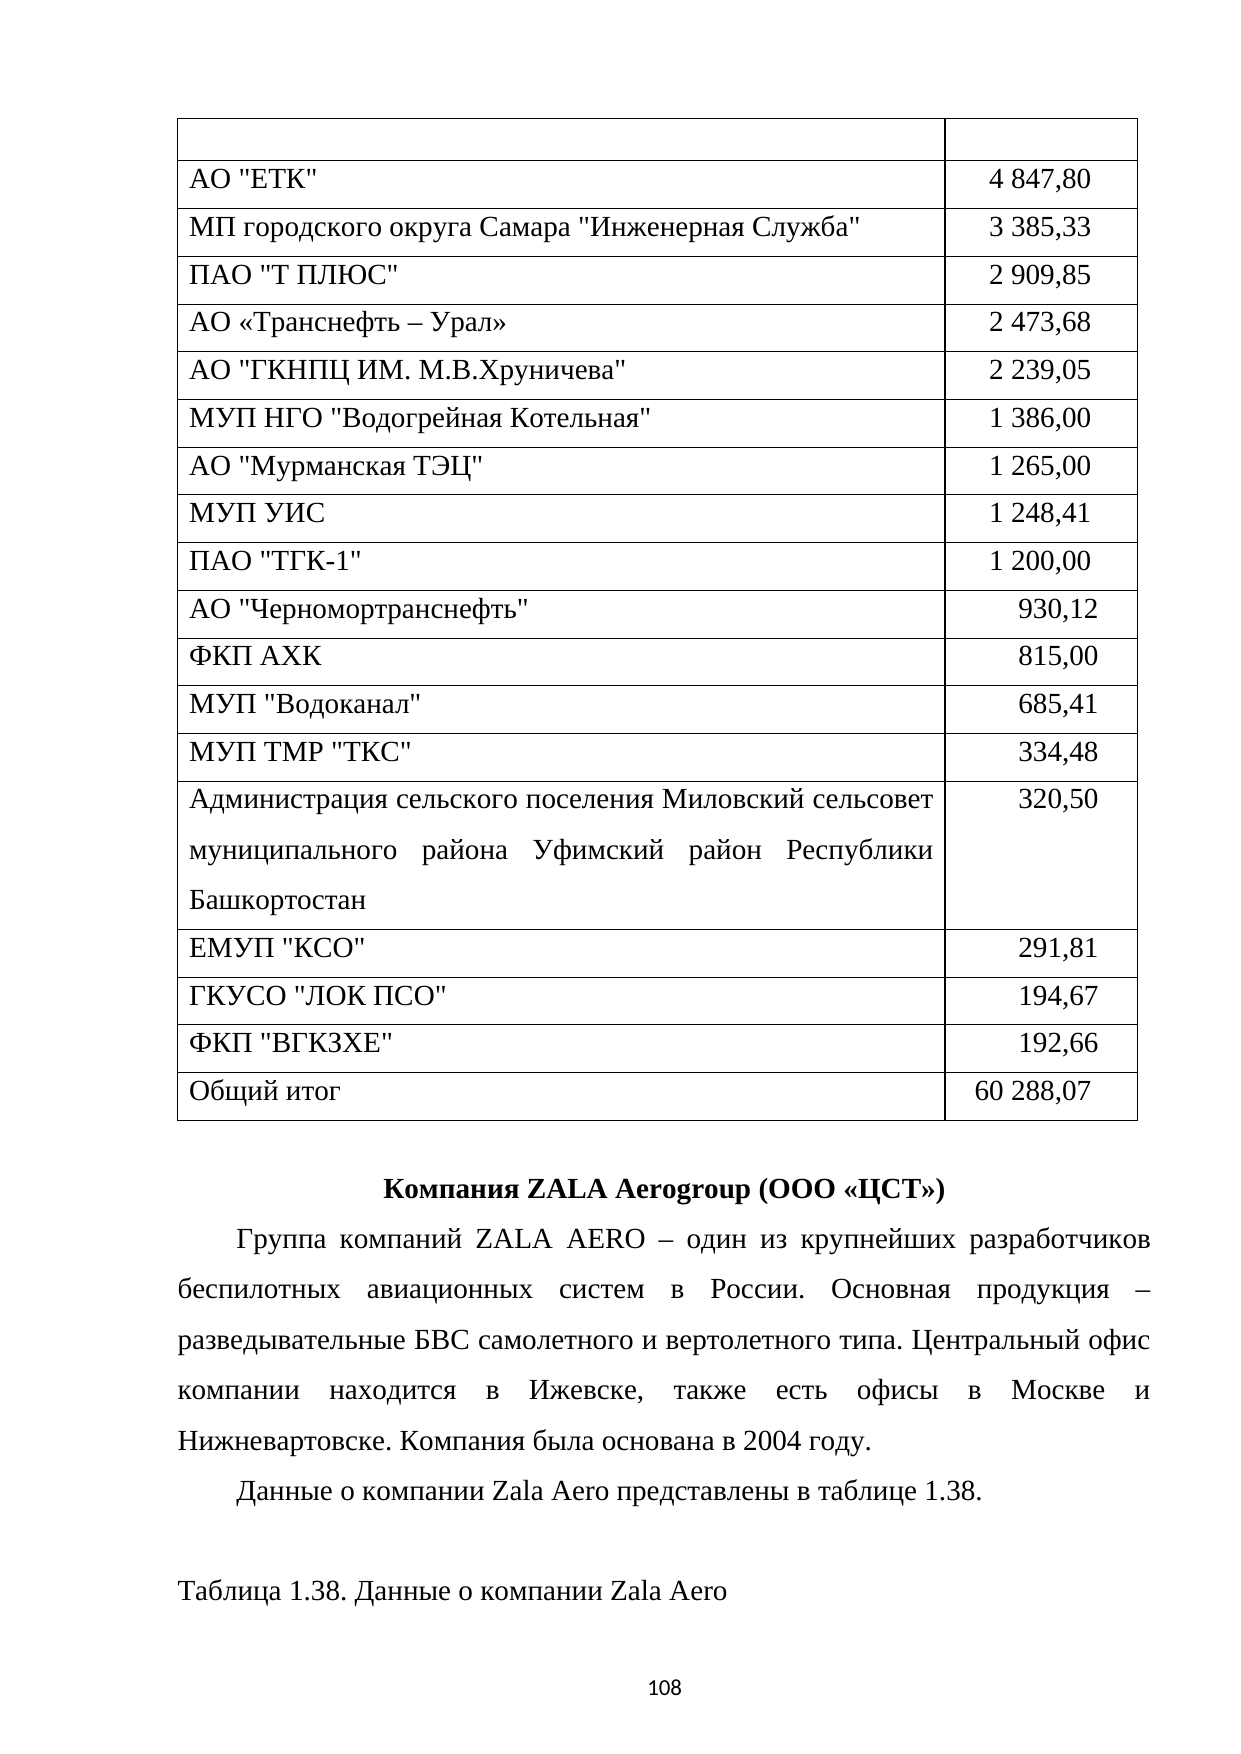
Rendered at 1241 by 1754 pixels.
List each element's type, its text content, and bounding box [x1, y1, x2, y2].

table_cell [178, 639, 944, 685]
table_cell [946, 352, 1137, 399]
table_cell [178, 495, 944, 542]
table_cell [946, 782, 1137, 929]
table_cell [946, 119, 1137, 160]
text Данные о компании Zala Аero представлены в таблице 1.38. [177, 1473, 1152, 1506]
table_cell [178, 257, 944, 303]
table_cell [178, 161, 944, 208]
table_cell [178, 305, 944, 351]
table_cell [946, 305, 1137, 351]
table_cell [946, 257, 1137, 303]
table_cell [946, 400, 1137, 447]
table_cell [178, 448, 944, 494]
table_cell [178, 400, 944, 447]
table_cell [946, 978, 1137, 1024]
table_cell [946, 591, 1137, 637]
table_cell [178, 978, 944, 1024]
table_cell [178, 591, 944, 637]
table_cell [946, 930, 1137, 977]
text Таблица 1.38. Данные о компании Zala Aero [177, 1573, 1152, 1607]
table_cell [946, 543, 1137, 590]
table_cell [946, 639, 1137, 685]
text Группа компаний ZALA AERO – один из крупнейших разработчиков беспилотных авиационных систем в России. Основная продукция – разведывательные БВС самолетного и вертолетного типа. Центральный офис компании находится в Ижевске, также есть офисы в Москве и Нижневартовске. Компания была основана в 2004 году. [177, 1221, 1152, 1456]
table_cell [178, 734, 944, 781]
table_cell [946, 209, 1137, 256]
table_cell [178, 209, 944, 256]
text Компания ZALA Aerogroup (ООО «ЦСТ») [177, 1171, 1152, 1204]
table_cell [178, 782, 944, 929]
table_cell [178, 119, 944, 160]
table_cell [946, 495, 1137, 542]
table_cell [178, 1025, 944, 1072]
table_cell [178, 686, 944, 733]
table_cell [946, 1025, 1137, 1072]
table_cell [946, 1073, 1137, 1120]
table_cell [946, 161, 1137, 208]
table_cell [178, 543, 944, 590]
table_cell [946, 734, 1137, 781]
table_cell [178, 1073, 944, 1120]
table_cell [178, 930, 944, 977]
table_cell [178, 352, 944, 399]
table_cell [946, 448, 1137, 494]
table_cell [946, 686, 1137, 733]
